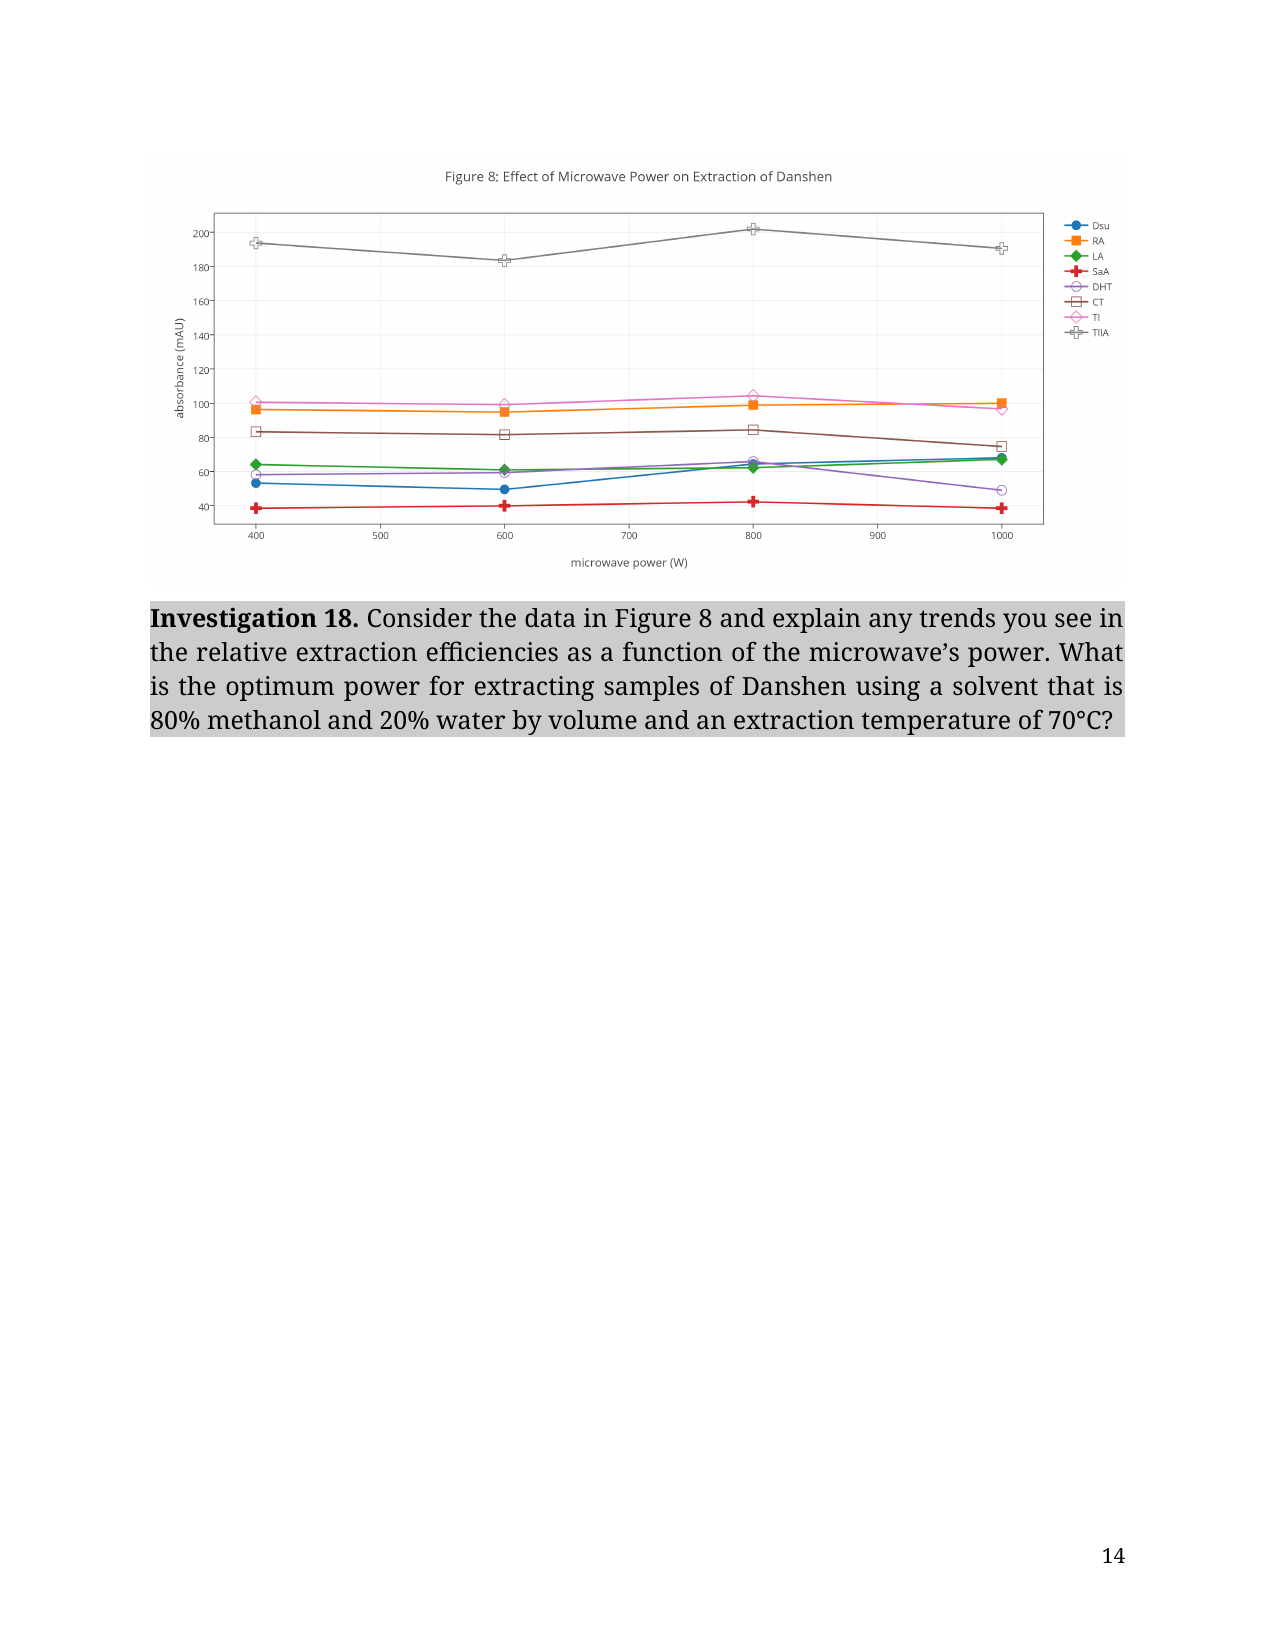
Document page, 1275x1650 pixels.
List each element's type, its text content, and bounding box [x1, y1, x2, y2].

text Investigation 18. Consider the data in Figure 8 and explain any trends you see in the relative extraction efficiencies as a function of the microwave’s power. What is the optimum power for extracting samples of Danshen using a solvent that is 80% methanol and 20% water by volume and an extraction temperature of 70°C? [150, 601, 1125, 737]
picture [150, 150, 1125, 588]
